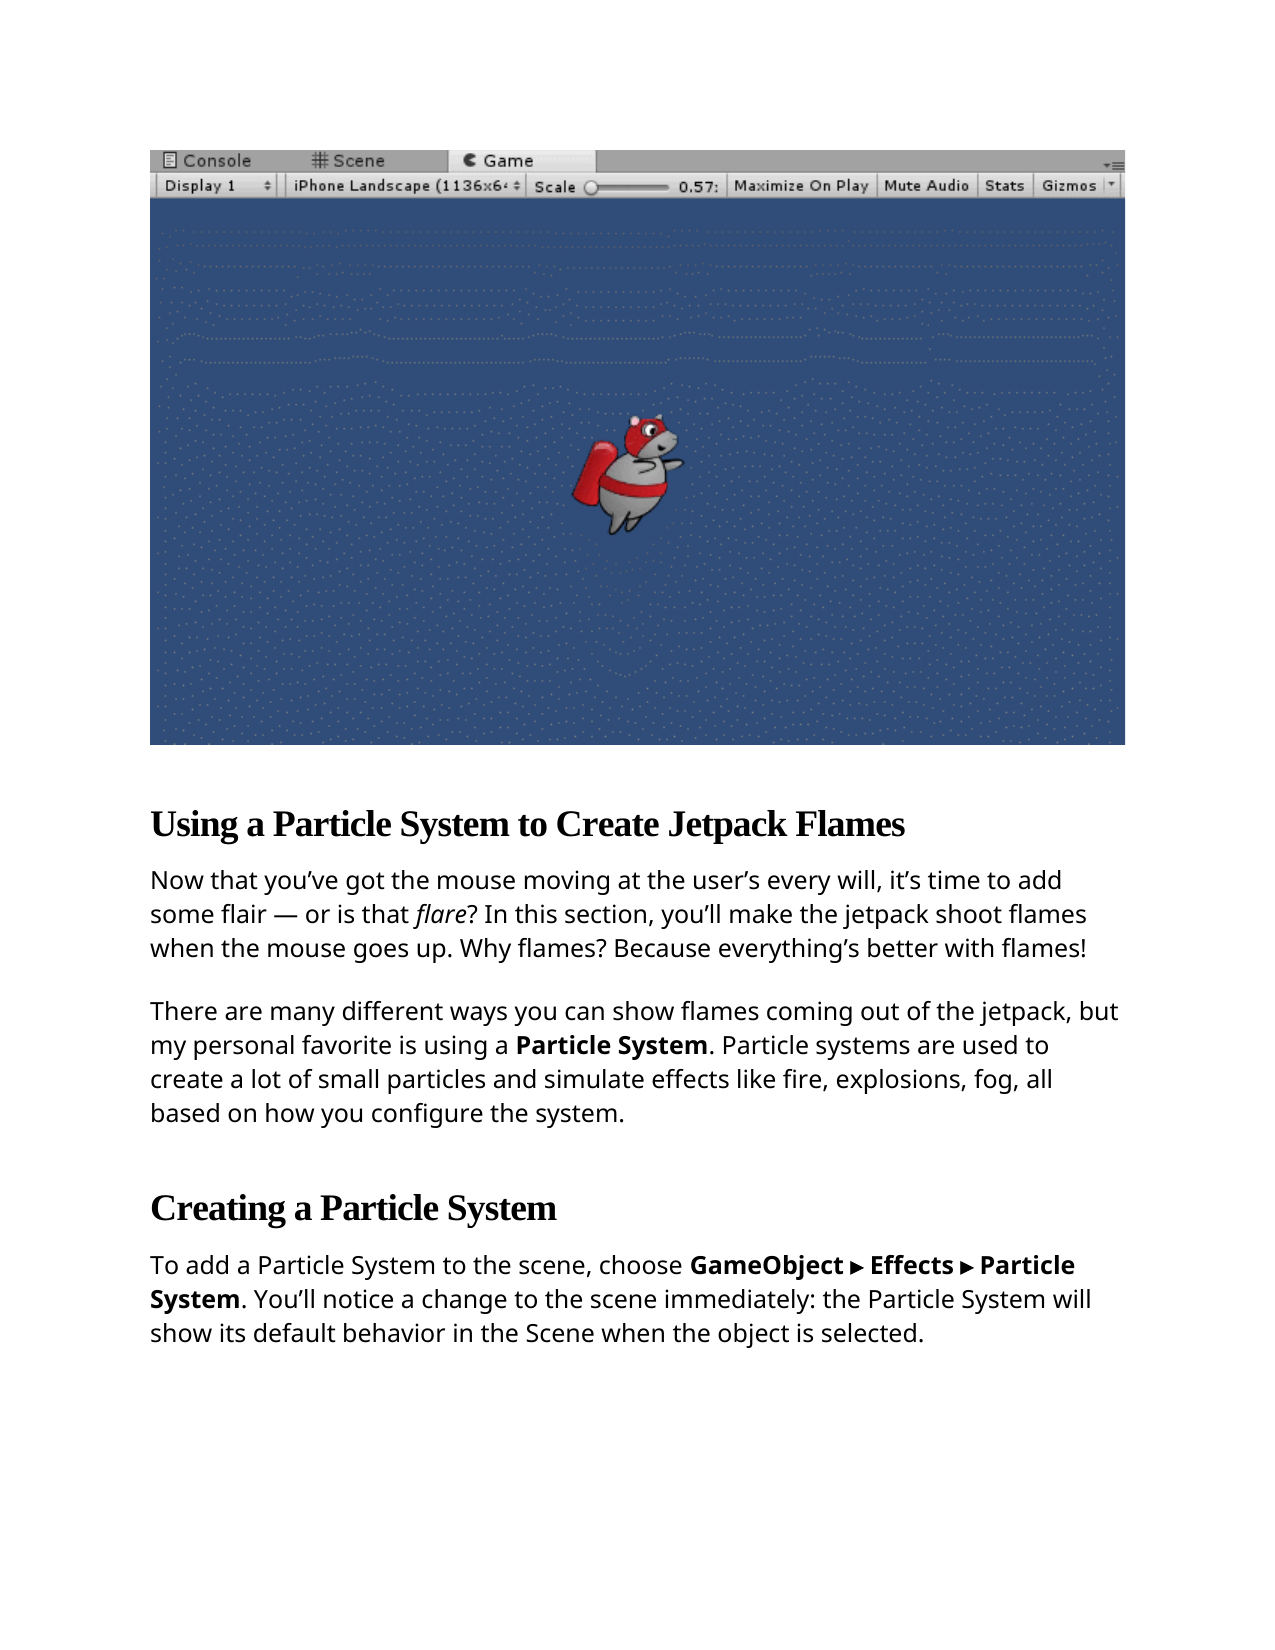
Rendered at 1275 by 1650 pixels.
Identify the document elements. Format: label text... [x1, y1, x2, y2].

picture [150, 150, 1125, 745]
text Creating a Particle System [150, 1186, 1125, 1229]
text There are many different ways you can show flames coming out of the jetpack, but my personal favorite is using a Particle System. Particle systems are used to create a lot of small particles and simulate effects like fire, explosions, fog, all based on how you configure the system. [150, 993, 1125, 1129]
text Now that you’ve got the mouse moving at the user’s every will, it’s time to add some flair — or is that flare? In this section, you’ll make the jetpack shoot flames when the mouse goes up. Why flames? Because everything’s better with flames! [150, 863, 1125, 965]
text Using a Particle System to Create Jetpack Flames [150, 801, 1125, 844]
text To add a Particle System to the scene, choose GameObject ▸ Effects ▸ Particle System. You’ll notice a change to the scene immediately: the Particle System will show its default behavior in the Scene when the object is selected. [150, 1248, 1125, 1350]
